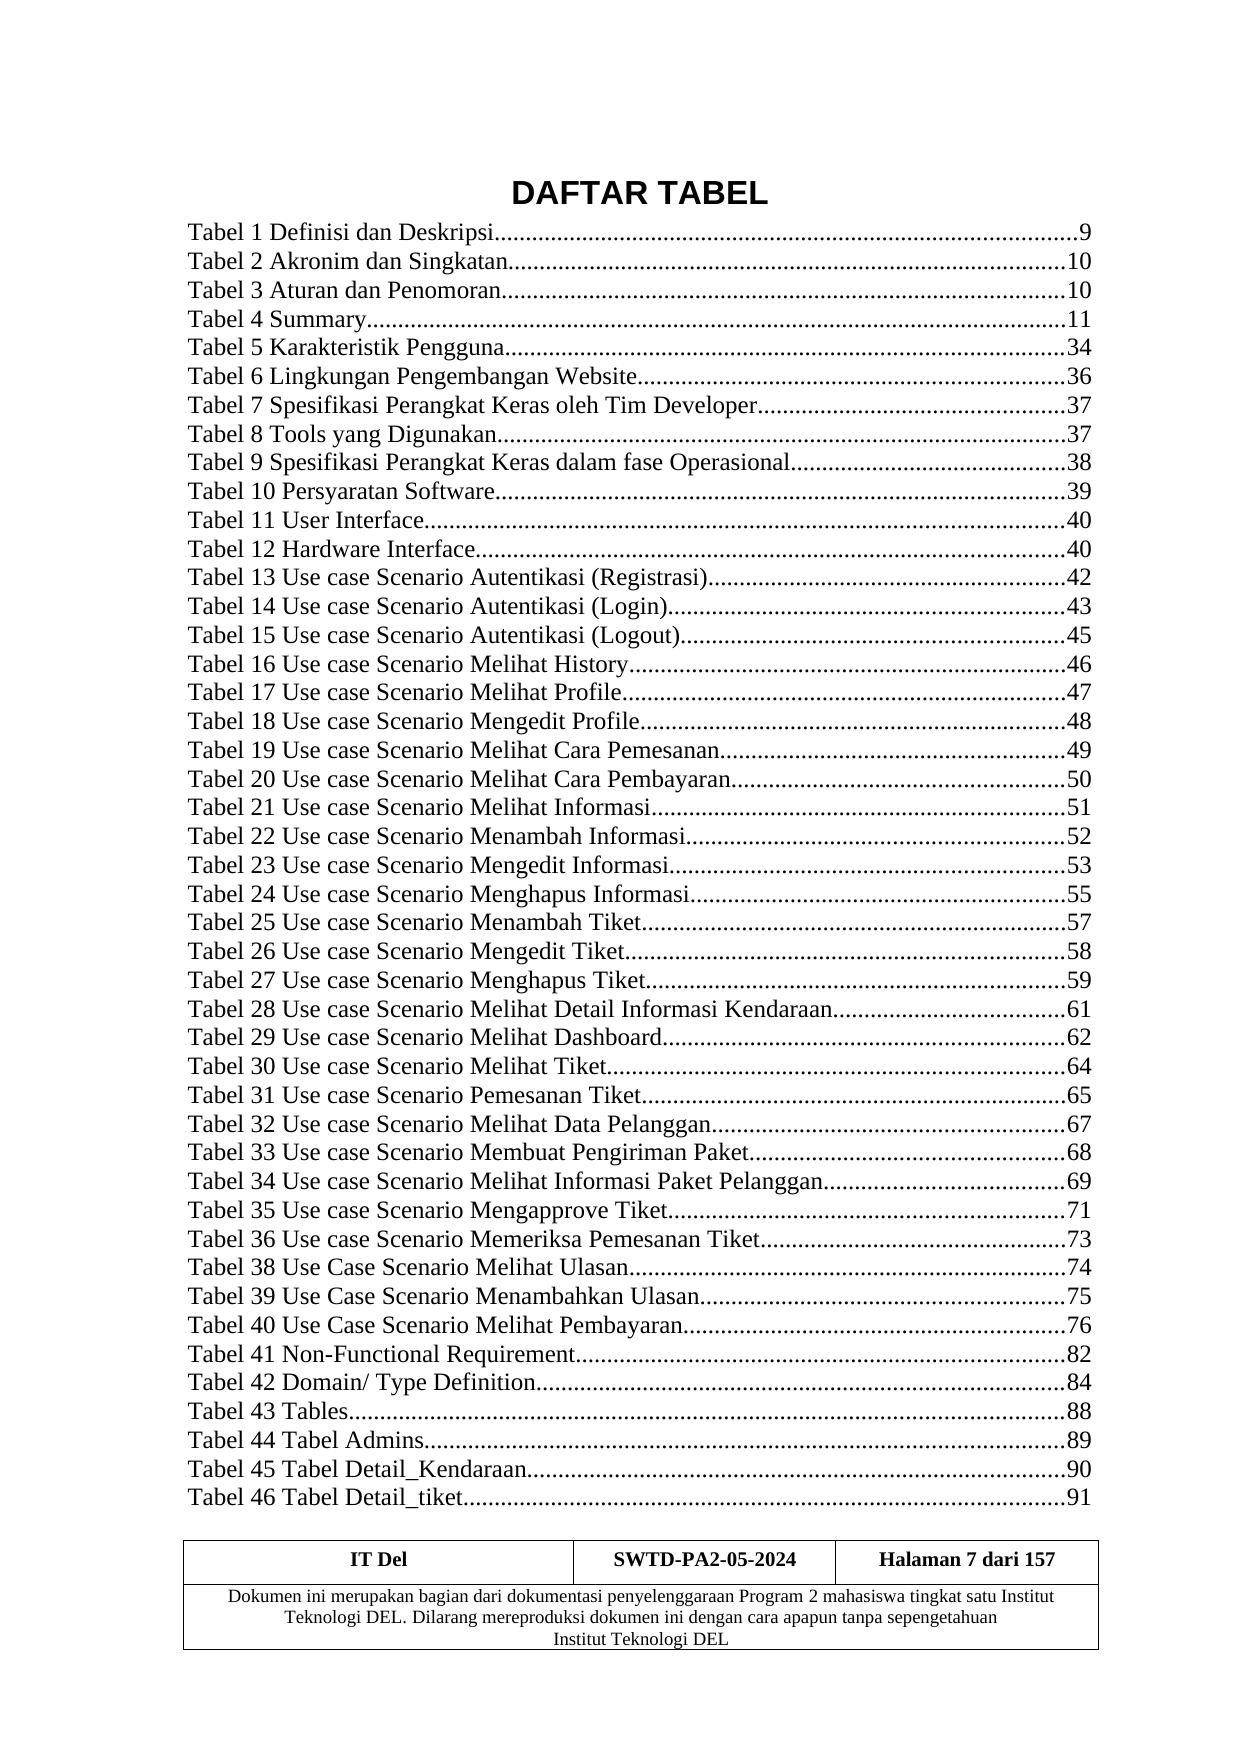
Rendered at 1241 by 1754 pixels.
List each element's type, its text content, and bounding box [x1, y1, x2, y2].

text Tabel 35 Use case Scenario Mengapprove Tiket 71 [187, 1195, 1092, 1224]
text Tabel 42 Domain/ Type Definition 84 [187, 1367, 1092, 1396]
text Tabel 21 Use case Scenario Melihat Informasi 51 [187, 792, 1092, 821]
text Tabel 22 Use case Scenario Menambah Informasi 52 [187, 821, 1092, 850]
text Tabel 32 Use case Scenario Melihat Data Pelanggan 67 [187, 1109, 1092, 1137]
text Tabel 16 Use case Scenario Melihat History 46 [187, 649, 1092, 677]
text Tabel 5 Karakteristik Pengguna 34 [187, 332, 1092, 361]
text Tabel 2 Akronim dan Singkatan 10 [187, 246, 1092, 275]
text Tabel 44 Tabel Admins 89 [187, 1425, 1092, 1454]
text Tabel 24 Use case Scenario Menghapus Informasi 55 [187, 879, 1092, 907]
text Tabel 18 Use case Scenario Mengedit Profile 48 [187, 706, 1092, 735]
text Tabel 36 Use case Scenario Memeriksa Pemesanan Tiket 73 [187, 1224, 1092, 1252]
text Tabel 29 Use case Scenario Melihat Dashboard 62 [187, 1022, 1092, 1051]
text Tabel 17 Use case Scenario Melihat Profile 47 [187, 677, 1092, 706]
text Tabel 6 Lingkungan Pengembangan Website 36 [187, 361, 1092, 390]
text Tabel 9 Spesifikasi Perangkat Keras dalam fase Operasional 38 [187, 447, 1092, 476]
text Tabel 23 Use case Scenario Mengedit Informasi 53 [187, 850, 1092, 879]
text Tabel 34 Use case Scenario Melihat Informasi Paket Pelanggan 69 [187, 1166, 1092, 1195]
text Tabel 8 Tools yang Digunakan 37 [187, 419, 1092, 447]
text Tabel 20 Use case Scenario Melihat Cara Pembayaran 50 [187, 764, 1092, 792]
text Tabel 40 Use Case Scenario Melihat Pembayaran 76 [187, 1310, 1092, 1339]
text Tabel 30 Use case Scenario Melihat Tiket 64 [187, 1051, 1092, 1080]
text Tabel 3 Aturan dan Penomoran 10 [187, 275, 1092, 304]
text Tabel 43 Tables 88 [187, 1396, 1092, 1425]
text Tabel 19 Use case Scenario Melihat Cara Pemesanan 49 [187, 735, 1092, 764]
text Tabel 11 User Interface 40 [187, 505, 1092, 534]
text Tabel 28 Use case Scenario Melihat Detail Informasi Kendaraan 61 [187, 994, 1092, 1022]
subtitle DAFTAR TABEL [187, 173, 1092, 211]
text Tabel 15 Use case Scenario Autentikasi (Logout) 45 [187, 620, 1092, 649]
text Tabel 39 Use Case Scenario Menambahkan Ulasan 75 [187, 1281, 1092, 1310]
text Tabel 10 Persyaratan Software 39 [187, 476, 1092, 505]
text Tabel 26 Use case Scenario Mengedit Tiket 58 [187, 936, 1092, 965]
text Tabel 45 Tabel Detail_Kendaraan 90 [187, 1454, 1092, 1482]
text Tabel 25 Use case Scenario Menambah Tiket 57 [187, 907, 1092, 936]
text Tabel 27 Use case Scenario Menghapus Tiket 59 [187, 965, 1092, 994]
text Tabel 12 Hardware Interface 40 [187, 534, 1092, 562]
text Tabel 38 Use Case Scenario Melihat Ulasan 74 [187, 1252, 1092, 1281]
text Tabel 14 Use case Scenario Autentikasi (Login) 43 [187, 591, 1092, 620]
text Tabel 13 Use case Scenario Autentikasi (Registrasi) 42 [187, 562, 1092, 591]
text Tabel 1 Definisi dan Deskripsi 9 [187, 217, 1092, 246]
text Tabel 41 Non-Functional Requirement 82 [187, 1339, 1092, 1367]
text Tabel 7 Spesifikasi Perangkat Keras oleh Tim Developer 37 [187, 390, 1092, 419]
text Tabel 33 Use case Scenario Membuat Pengiriman Paket 68 [187, 1137, 1092, 1166]
text Tabel 46 Tabel Detail_tiket 91 [187, 1482, 1092, 1511]
text Tabel 4 Summary 11 [187, 304, 1092, 332]
text Tabel 31 Use case Scenario Pemesanan Tiket 65 [187, 1080, 1092, 1109]
